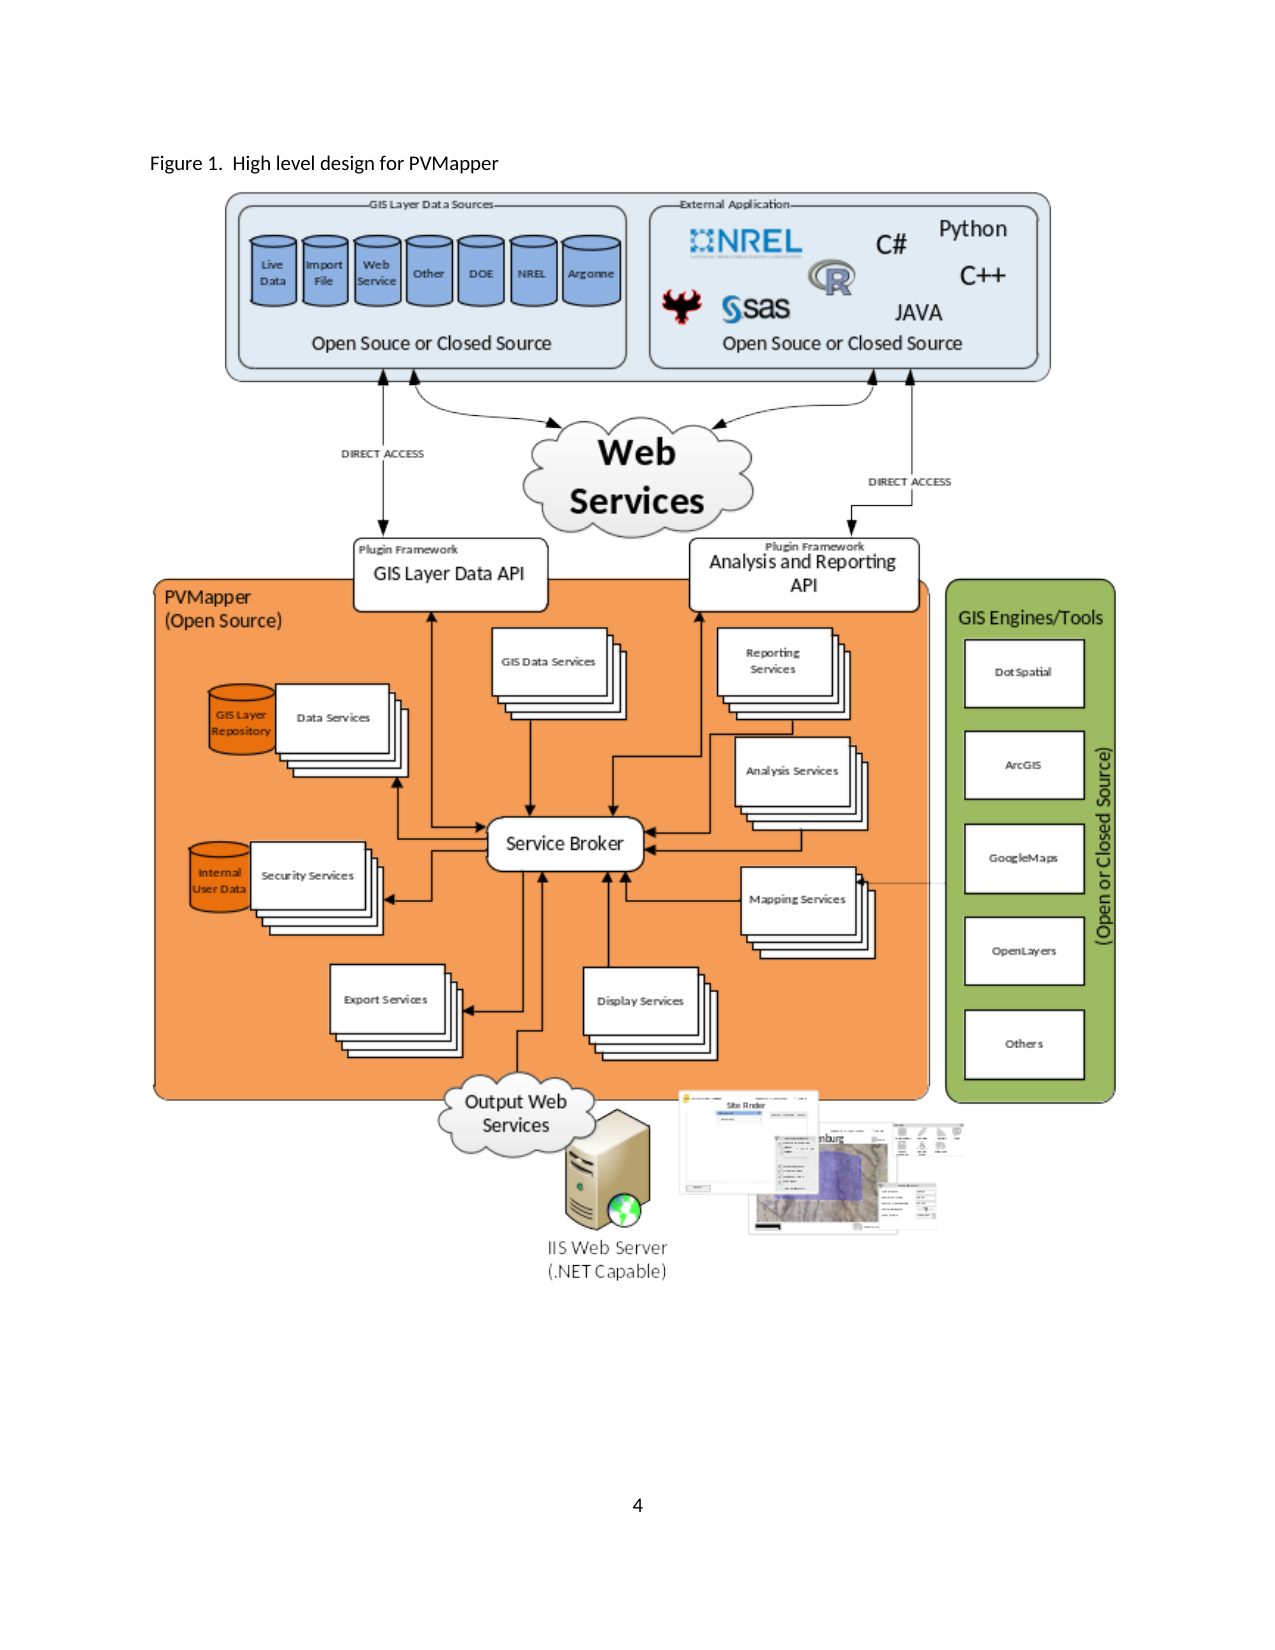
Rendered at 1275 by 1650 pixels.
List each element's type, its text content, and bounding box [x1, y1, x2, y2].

text Figure 1. High level design for PVMapper [150, 150, 1125, 175]
